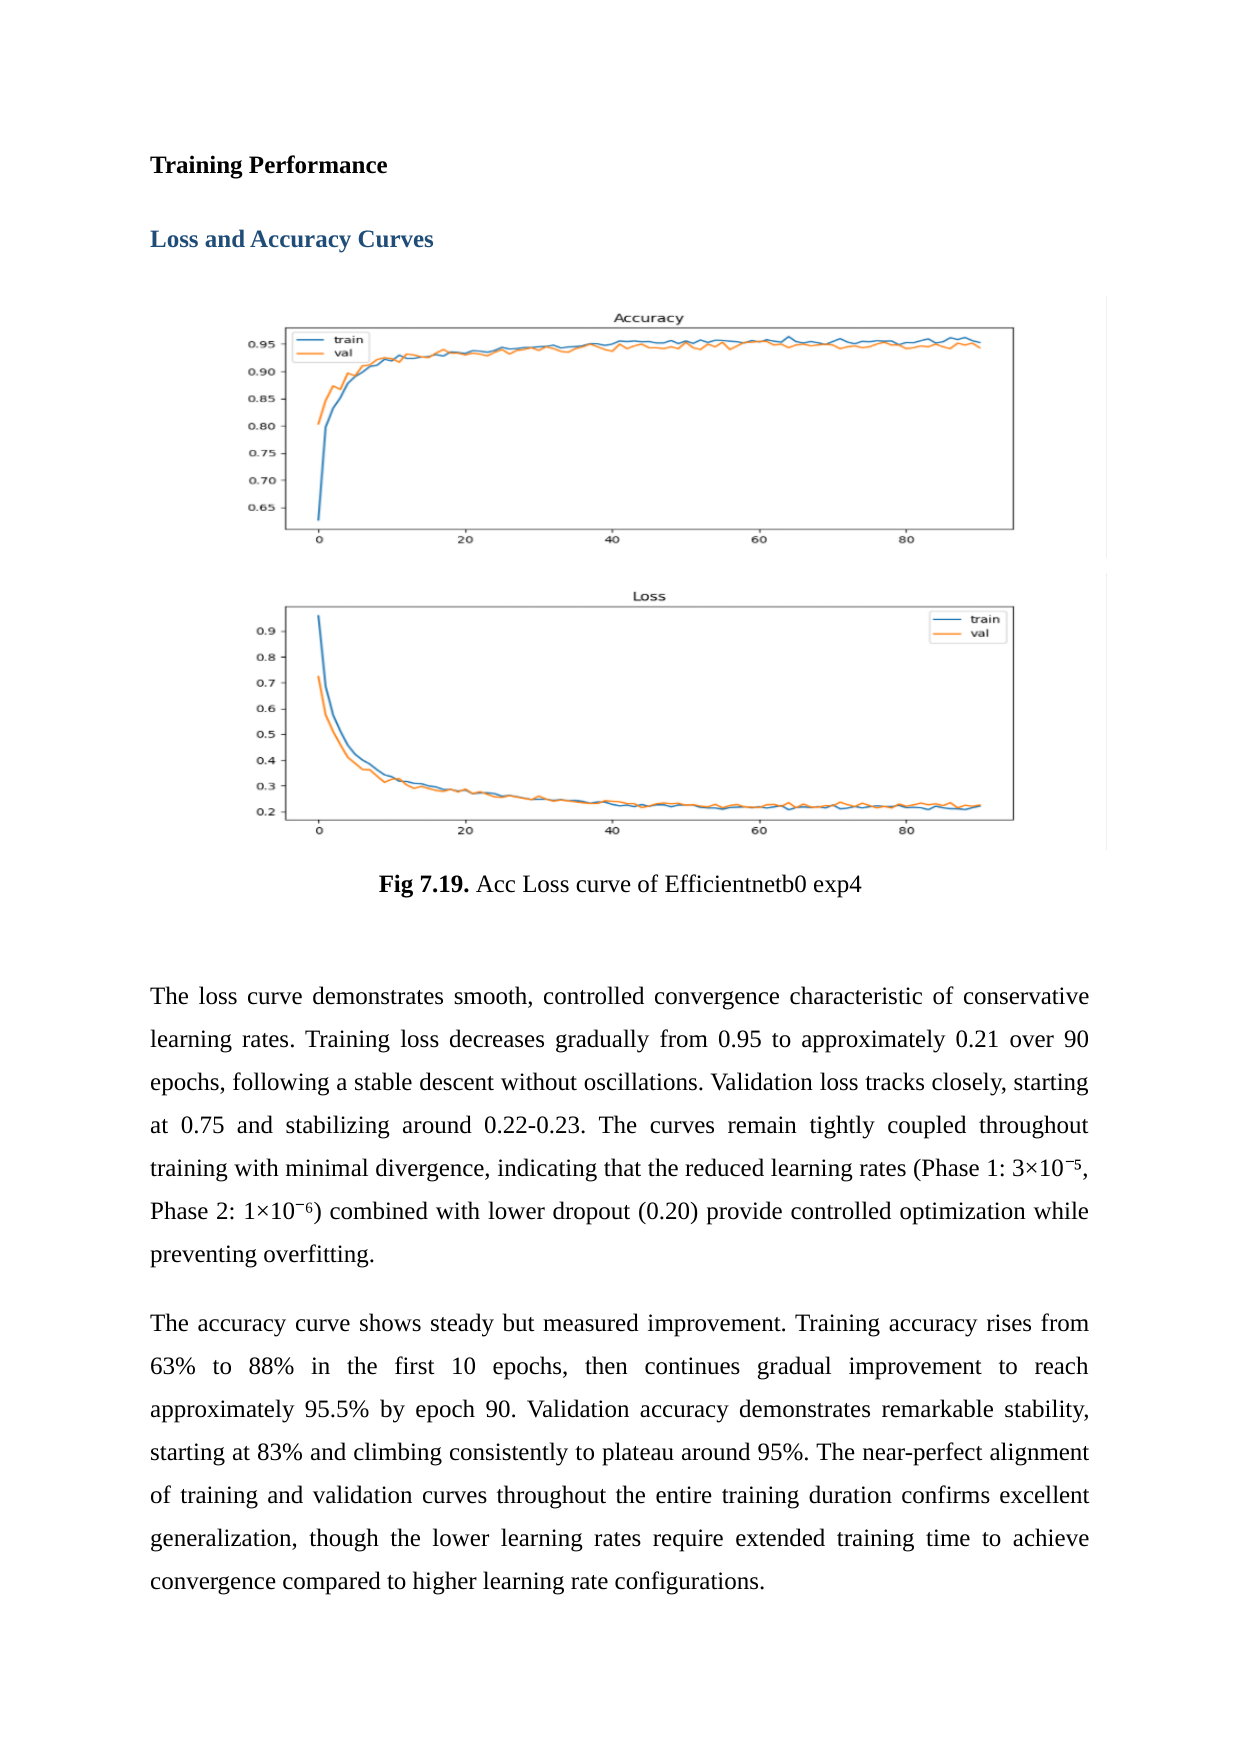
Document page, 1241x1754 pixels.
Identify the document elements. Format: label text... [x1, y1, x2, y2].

subtitle Loss and Accuracy Curves [150, 224, 1090, 253]
text The accuracy curve shows steady but measured improvement. Training accuracy rises from 63% to 88% in the first 10 epochs, then continues gradual improvement to reach approximately 95.5% by epoch 90. Validation accuracy demonstrates remarkable stability, starting at 83% and climbing consistently to plateau around 95%. The near-perfect alignment of training and validation curves throughout the entire training duration confirms excellent generalization, though the lower learning rates require extended training time to achieve convergence compared to higher learning rate configurations. [150, 1308, 1090, 1595]
text Fig 7.19. Acc Loss curve of Efficientnetb0 exp4 [150, 297, 1090, 898]
text The loss curve demonstrates smooth, controlled convergence characteristic of conservative learning rates. Training loss decreases gradually from 0.95 to approximately 0.21 over 90 epochs, following a stable descent without oscillations. Validation loss tracks closely, starting at 0.75 and stabilizing around 0.22-0.23. The curves remain tightly coupled throughout training with minimal divergence, indicating that the reduced learning rates (Phase 1: 3×10⁻⁵, Phase 2: 1×10⁻⁶) combined with lower dropout (0.20) provide controlled optimization while preventing overfitting. [150, 981, 1090, 1268]
subtitle Training Performance [150, 150, 1090, 179]
